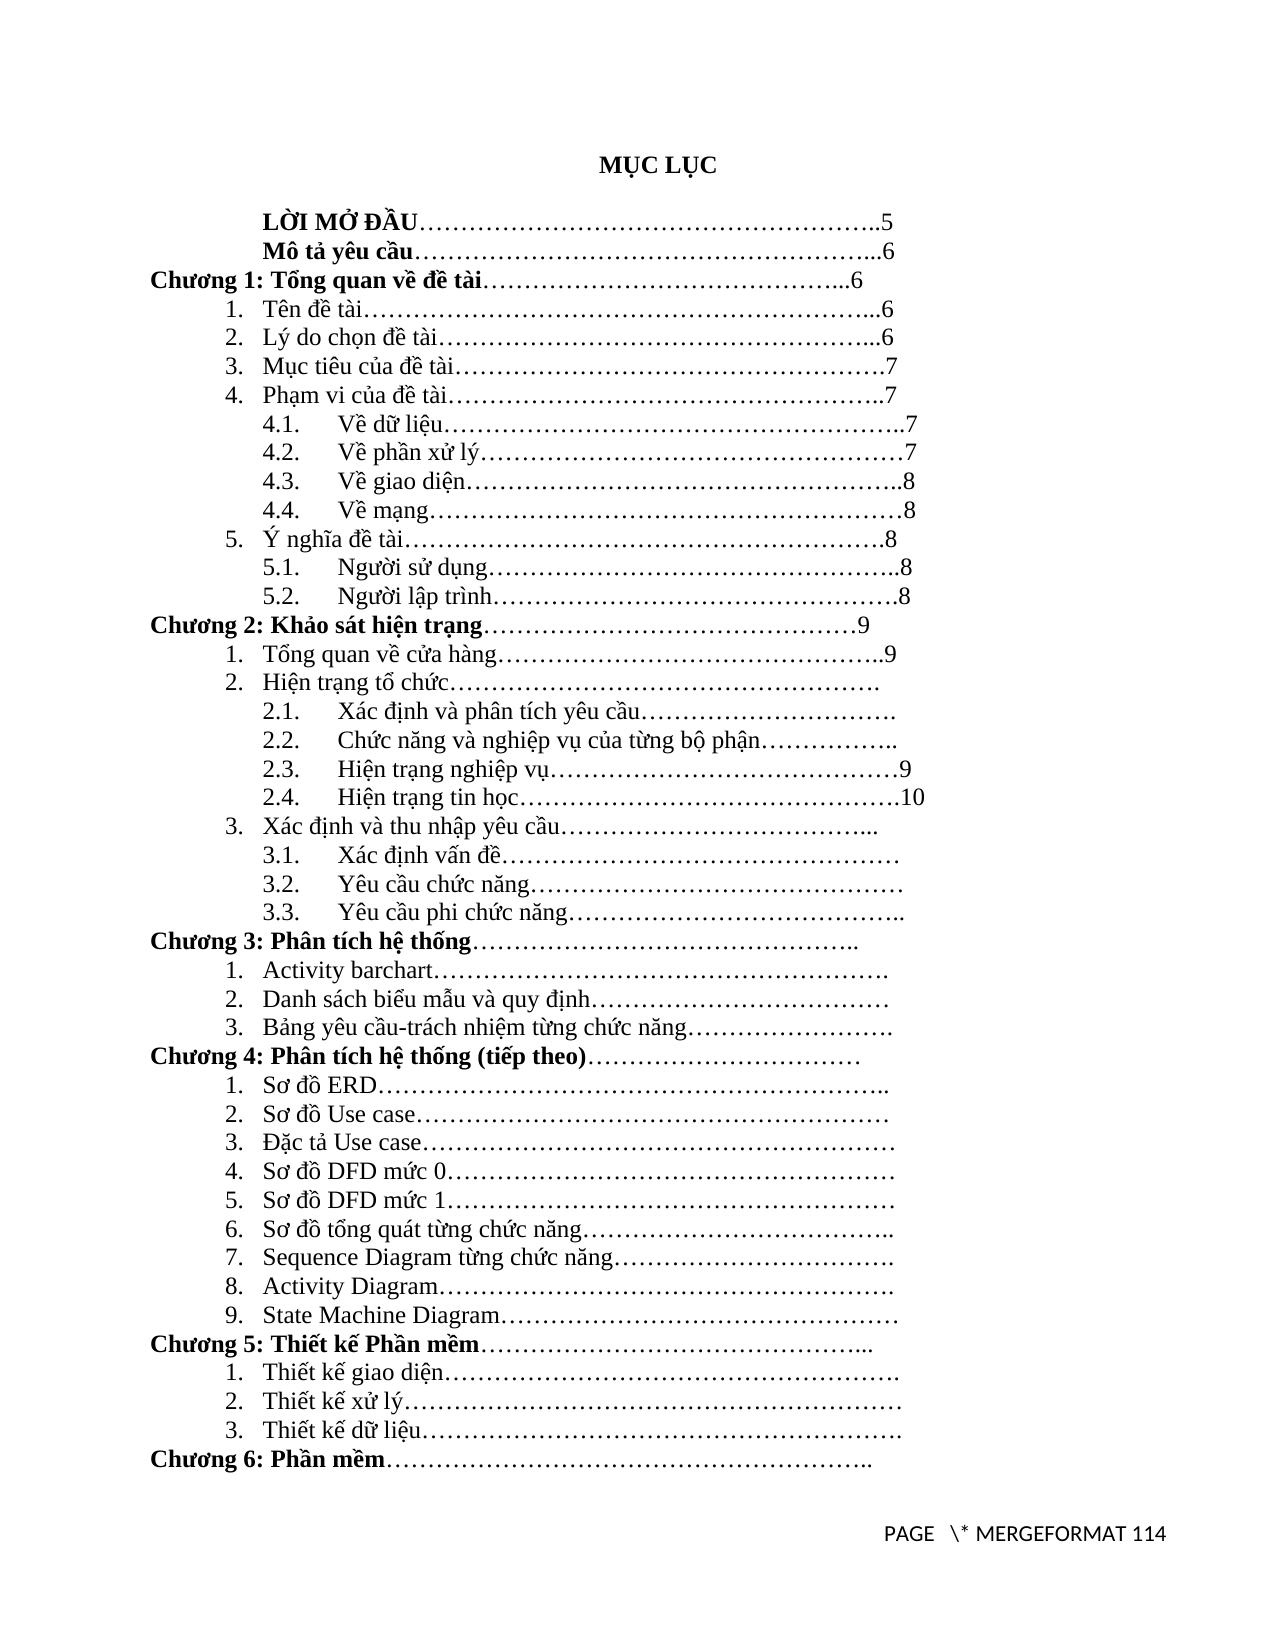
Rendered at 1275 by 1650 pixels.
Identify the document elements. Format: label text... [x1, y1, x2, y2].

list LỜI MỞ ĐẦU………………………………………………..5 [262, 207, 1167, 236]
list Ý nghĩa đề tài………………………………………………….8 [225, 524, 1167, 552]
list Người sử dụng…………………………………………..8 [262, 552, 1167, 581]
list Thiết kế dữ liệu…………………………………………………. [225, 1415, 1167, 1444]
list Activity barchart………………………………………………. [225, 955, 1167, 984]
list Phạm vi của đề tài……………………………………………..7 [225, 380, 1167, 409]
text Chương 3: Phân tích hệ thống……………………………………….. [150, 926, 1167, 955]
list Hiện trạng tin học……………………………………….10 [262, 782, 1167, 811]
list Sequence Diagram từng chức năng……………………………. [225, 1242, 1167, 1271]
text Chương 4: Phân tích hệ thống (tiếp theo)…………………………… [150, 1041, 1167, 1070]
list Về dữ liệu………………………………………………..7 [262, 409, 1167, 437]
list Xác định vấn đề………………………………………… [262, 840, 1167, 869]
list Về giao diện……………………………………………..8 [262, 466, 1167, 495]
list Sơ đồ DFD mức 0……………………………………………… [225, 1156, 1167, 1185]
list Hiện trạng tổ chức……………………………………………. [225, 667, 1167, 696]
list Yêu cầu phi chức năng………………………………….. [262, 897, 1167, 926]
list Về mạng…………………………………………………8 [262, 495, 1167, 524]
list Lý do chọn đề tài……………………………………………...6 [225, 322, 1167, 351]
list Xác định và phân tích yêu cầu…………………………. [262, 696, 1167, 725]
text MỤC LỤC [150, 150, 1167, 179]
list Sơ đồ Use case………………………………………………… [225, 1099, 1167, 1127]
list Thiết kế xử lý…………………………………………………… [225, 1386, 1167, 1415]
list Người lập trình………………………………………….8 [262, 581, 1167, 610]
list Xác định và thu nhập yêu cầu………………………………... [225, 811, 1167, 840]
list Sơ đồ tổng quát từng chức năng……………………………….. [225, 1214, 1167, 1242]
list Mục tiêu của đề tài…………………………………………….7 [225, 351, 1167, 380]
list Tên đề tài……………………………………………………...6 [225, 294, 1167, 322]
list Chức năng và nghiệp vụ của từng bộ phận…………….. [262, 725, 1167, 754]
text Chương 2: Khảo sát hiện trạng………………………………………9 [150, 610, 1167, 639]
list Hiện trạng nghiệp vụ……………………………………9 [262, 754, 1167, 782]
list Thiết kế giao diện………………………………………………. [225, 1357, 1167, 1386]
text Chương 5: Thiết kế Phần mềm………………………………………... [150, 1329, 1167, 1357]
list Mô tả yêu cầu………………………………………………...6 [262, 236, 1167, 265]
text Chương 6: Phần mềm………………………………………………….. [150, 1444, 1167, 1472]
list Bảng yêu cầu-trách nhiệm từng chức năng……………………. [225, 1012, 1167, 1041]
list Sơ đồ ERD…………………………………………………….. [225, 1070, 1167, 1099]
list Tổng quan về cửa hàng………………………………………..9 [225, 639, 1167, 667]
list Sơ đồ DFD mức 1……………………………………………… [225, 1185, 1167, 1214]
text Chương 1: Tổng quan về đề tài……………………………………...6 [150, 265, 1167, 294]
list State Machine Diagram………………………………………… [225, 1300, 1167, 1329]
list Về phần xử lý……………………………………………7 [262, 437, 1167, 466]
list Đặc tả Use case………………………………………………… [225, 1127, 1167, 1156]
list Yêu cầu chức năng……………………………………… [262, 869, 1167, 897]
list Activity Diagram………………………………………………. [225, 1271, 1167, 1300]
list Danh sách biểu mẫu và quy định……………………………… [225, 984, 1167, 1012]
